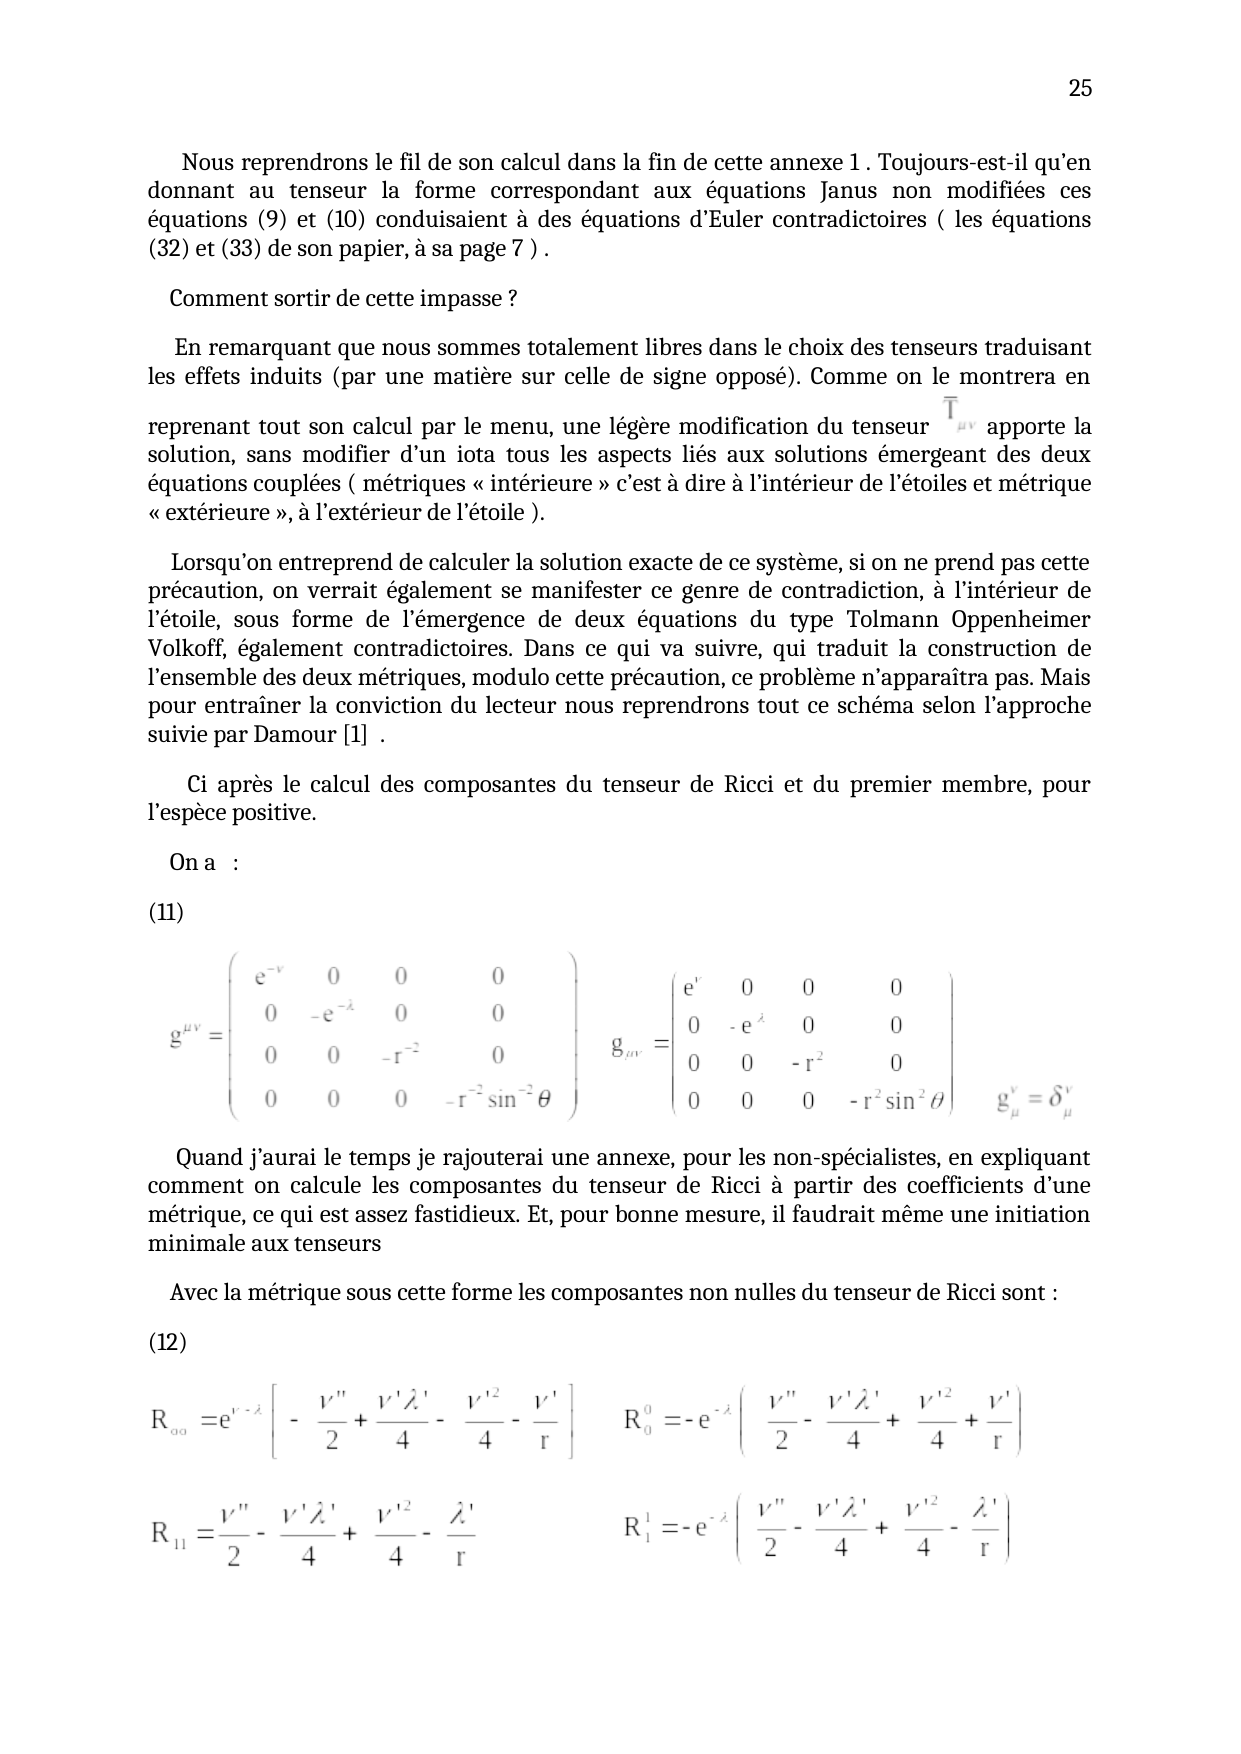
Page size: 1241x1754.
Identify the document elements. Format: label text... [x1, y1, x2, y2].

text (11) [148, 897, 1093, 926]
text Comment sortir de cette impasse ? [148, 283, 1093, 312]
text Avec la métrique sous cette forme les composantes non nulles du tenseur de Ricci sont : [148, 1278, 1093, 1307]
text En remarquant que nous sommes totalement libres dans le choix des tenseurs traduisant les effets induits (par une matière sur celle de signe opposé). Comme on le montrera en reprenant tout son calcul par le menu, une légère modification du tenseur apporte la solution, sans modifier d’un iota tous les aspects liés aux solutions émergeant des deux équations couplées ( métriques « intérieure » c’est à dire à l’intérieur de l’étoiles et métrique « extérieure », à l’extérieur de l’étoile ). [148, 333, 1093, 527]
text Ci après le calcul des composantes du tenseur de Ricci et du premier membre, pour l’espèce positive. [148, 769, 1093, 827]
text Lorsqu’on entreprend de calculer la solution exacte de ce système, si on ne prend pas cette précaution, on verrait également se manifester ce genre de contradiction, à l’intérieur de l’étoile, sous forme de l’émergence de deux équations du type Tolmann Oppenheimer Volkoff, également contradictoires. Dans ce qui va suivre, qui traduit la construction de l’ensemble des deux métriques, modulo cette précaution, ce problème n’apparaîtra pas. Mais pour entraîner la conviction du lecteur nous reprendrons tout ce schéma selon l’approche suivie par Damour [1] . [148, 547, 1093, 749]
text Quand j’aurai le temps je rajouterai une annexe, pour les non-spécialistes, en expliquant comment on calcule les composantes du tenseur de Ricci à partir des coefficients d’une métrique, ce qui est assez fastidieux. Et, pour bonne mesure, il faudrait même une initiation minimale aux tenseurs [148, 1142, 1093, 1257]
text On a : [148, 848, 1093, 877]
text (12) [148, 1328, 1093, 1357]
text Nous reprendrons le fil de son calcul dans la fin de cette annexe 1 . Toujours-est-il qu’en donnant au tenseur la forme correspondant aux équations Janus non modifiées ces équations (9) et (10) conduisaient à des équations d’Euler contradictoires ( les équations (32) et (33) de son papier, à sa page 7 ) . [148, 148, 1093, 263]
